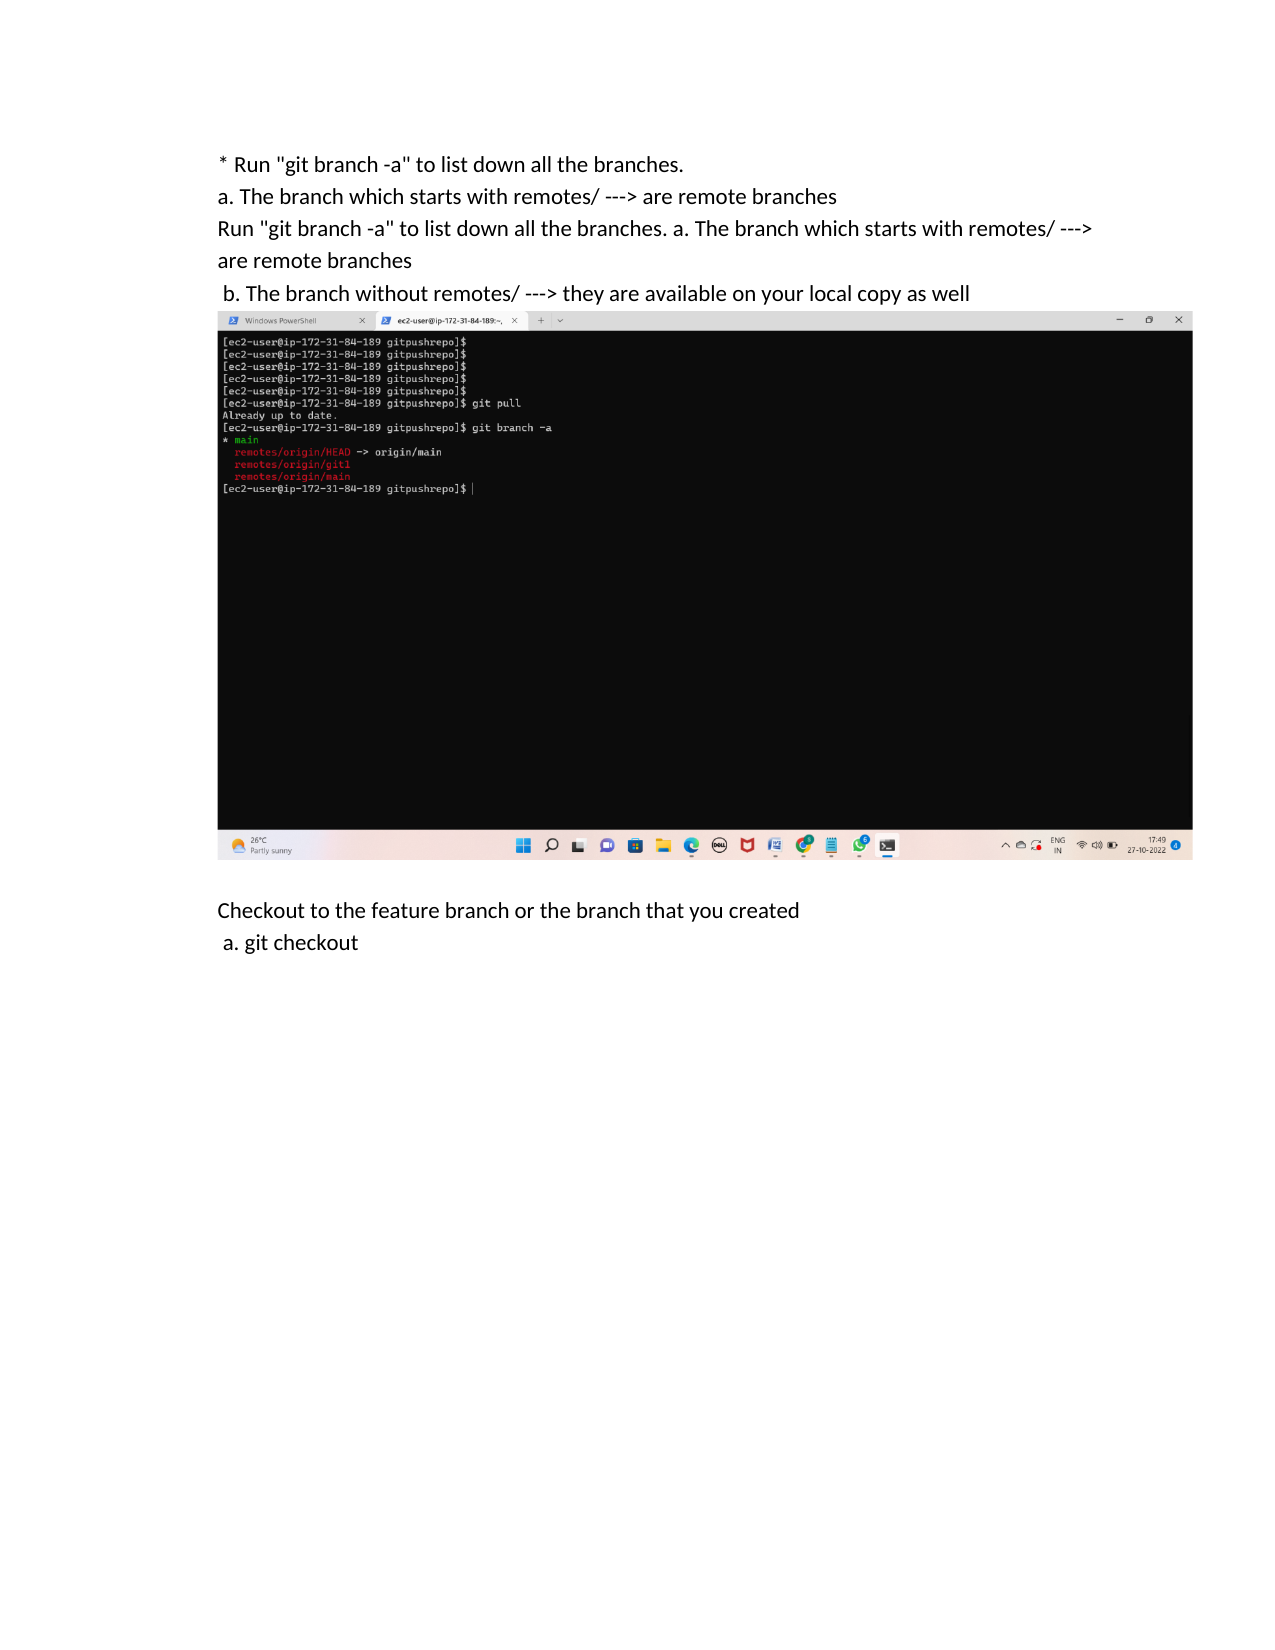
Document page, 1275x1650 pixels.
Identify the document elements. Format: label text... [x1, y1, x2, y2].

list * Run "git branch -a" to list down all the branches. [217, 150, 1125, 178]
list Run "git branch -a" to list down all the branches. a. The branch which starts with remotes/ ---> are remote branches [217, 214, 1125, 274]
list a. git checkout [217, 928, 1125, 956]
list a. The branch which starts with remotes/ ---> are remote branches [217, 182, 1125, 210]
picture [217, 311, 1193, 860]
list b. The branch without remotes/ ---> they are available on your local copy as well [217, 279, 1125, 307]
list Checkout to the feature branch or the branch that you created [217, 896, 1125, 924]
